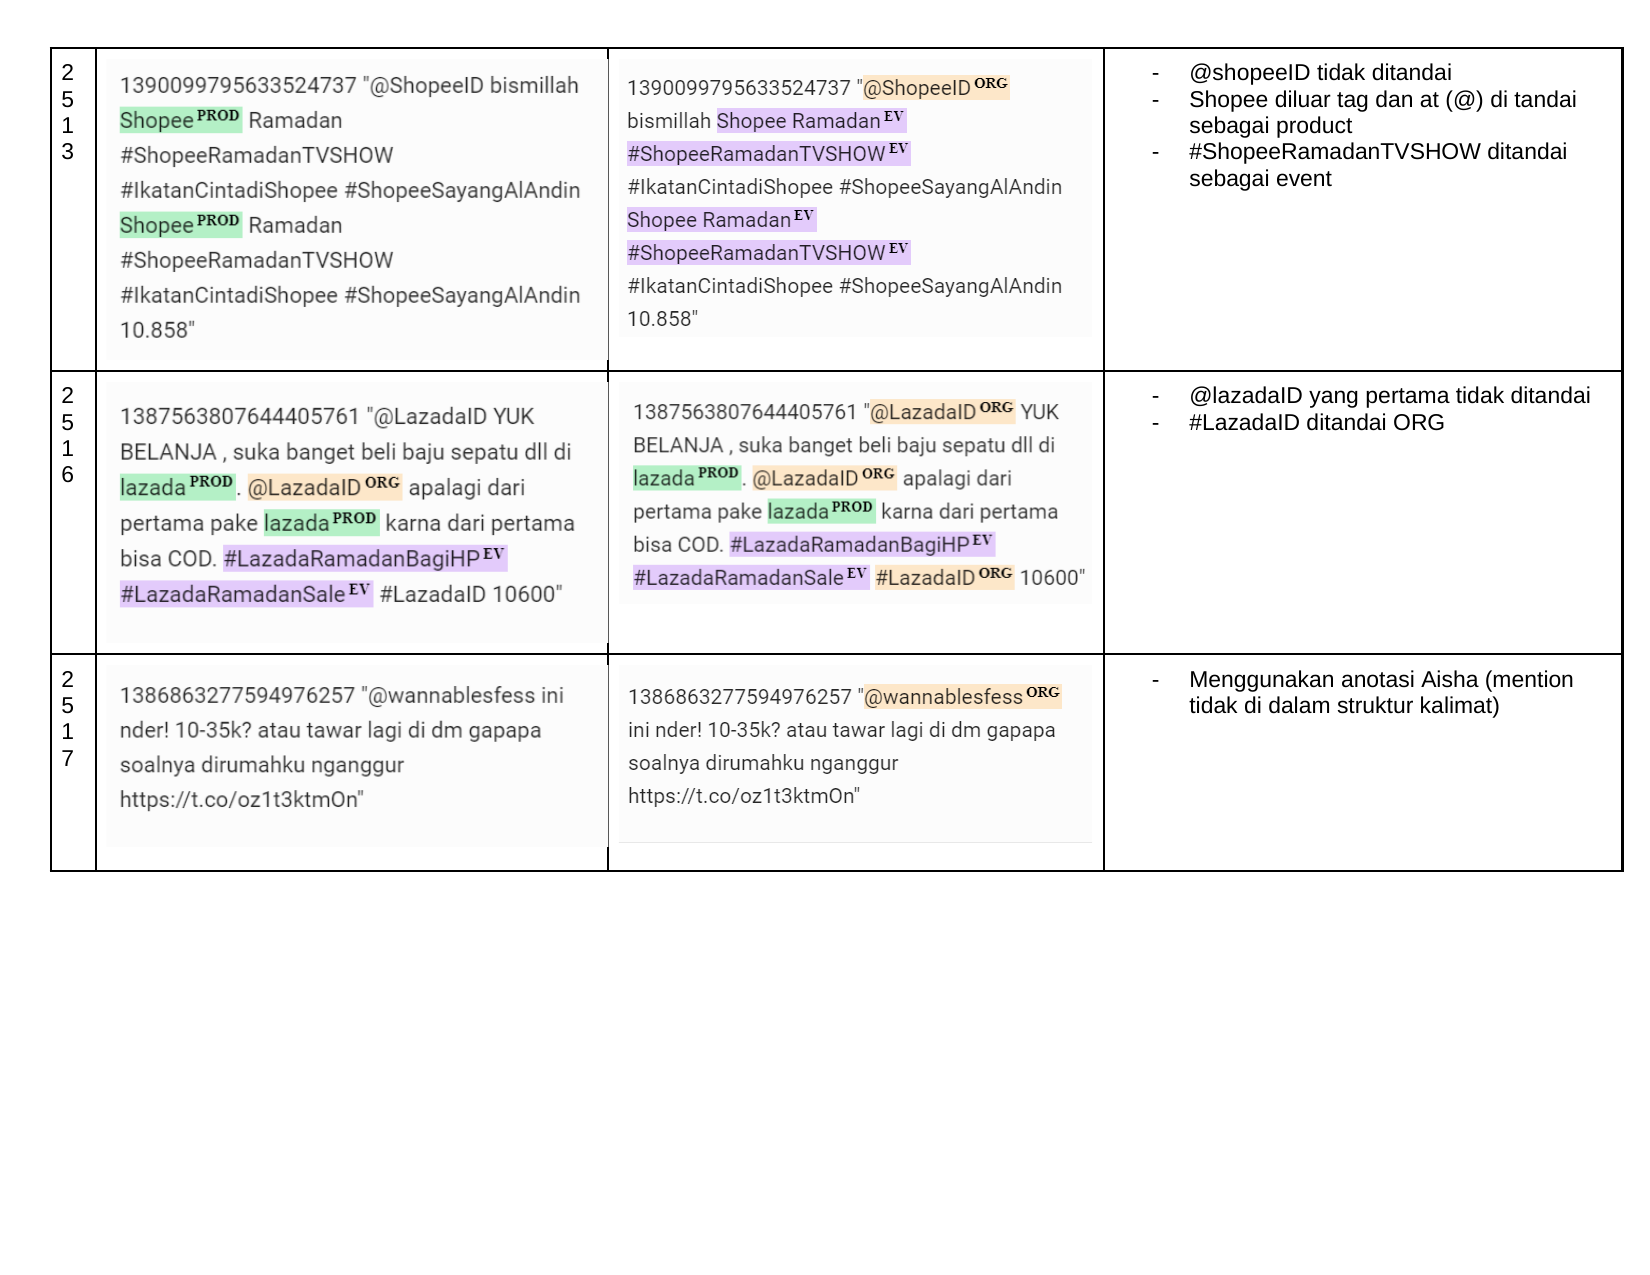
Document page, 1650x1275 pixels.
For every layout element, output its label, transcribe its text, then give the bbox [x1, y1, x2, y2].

table_cell 2516 [52, 372, 95, 653]
picture [618, 665, 1093, 860]
table_cell [609, 655, 1103, 870]
picture [106, 665, 609, 847]
picture [618, 382, 1093, 604]
table_cell @shopeeID tidak ditandai Shopee diluar tag dan at (@) di tandai sebagai product #ShopeeRamadanTVSHOW ditandai sebagai event [1105, 49, 1621, 370]
table_cell [609, 49, 1103, 370]
table_cell @lazadaID yang pertama tidak ditandai #LazadaID ditandai ORG [1105, 372, 1621, 653]
table_cell 2517 [52, 655, 95, 870]
table_cell [97, 49, 607, 370]
picture [106, 382, 609, 643]
picture [106, 59, 609, 360]
table_cell [609, 372, 1103, 653]
table_cell 2513 [52, 49, 95, 370]
table_cell [97, 655, 607, 870]
picture [618, 59, 1093, 337]
table_cell Menggunakan anotasi Aisha (mention tidak di dalam struktur kalimat) [1105, 655, 1621, 870]
table_cell [97, 372, 607, 653]
